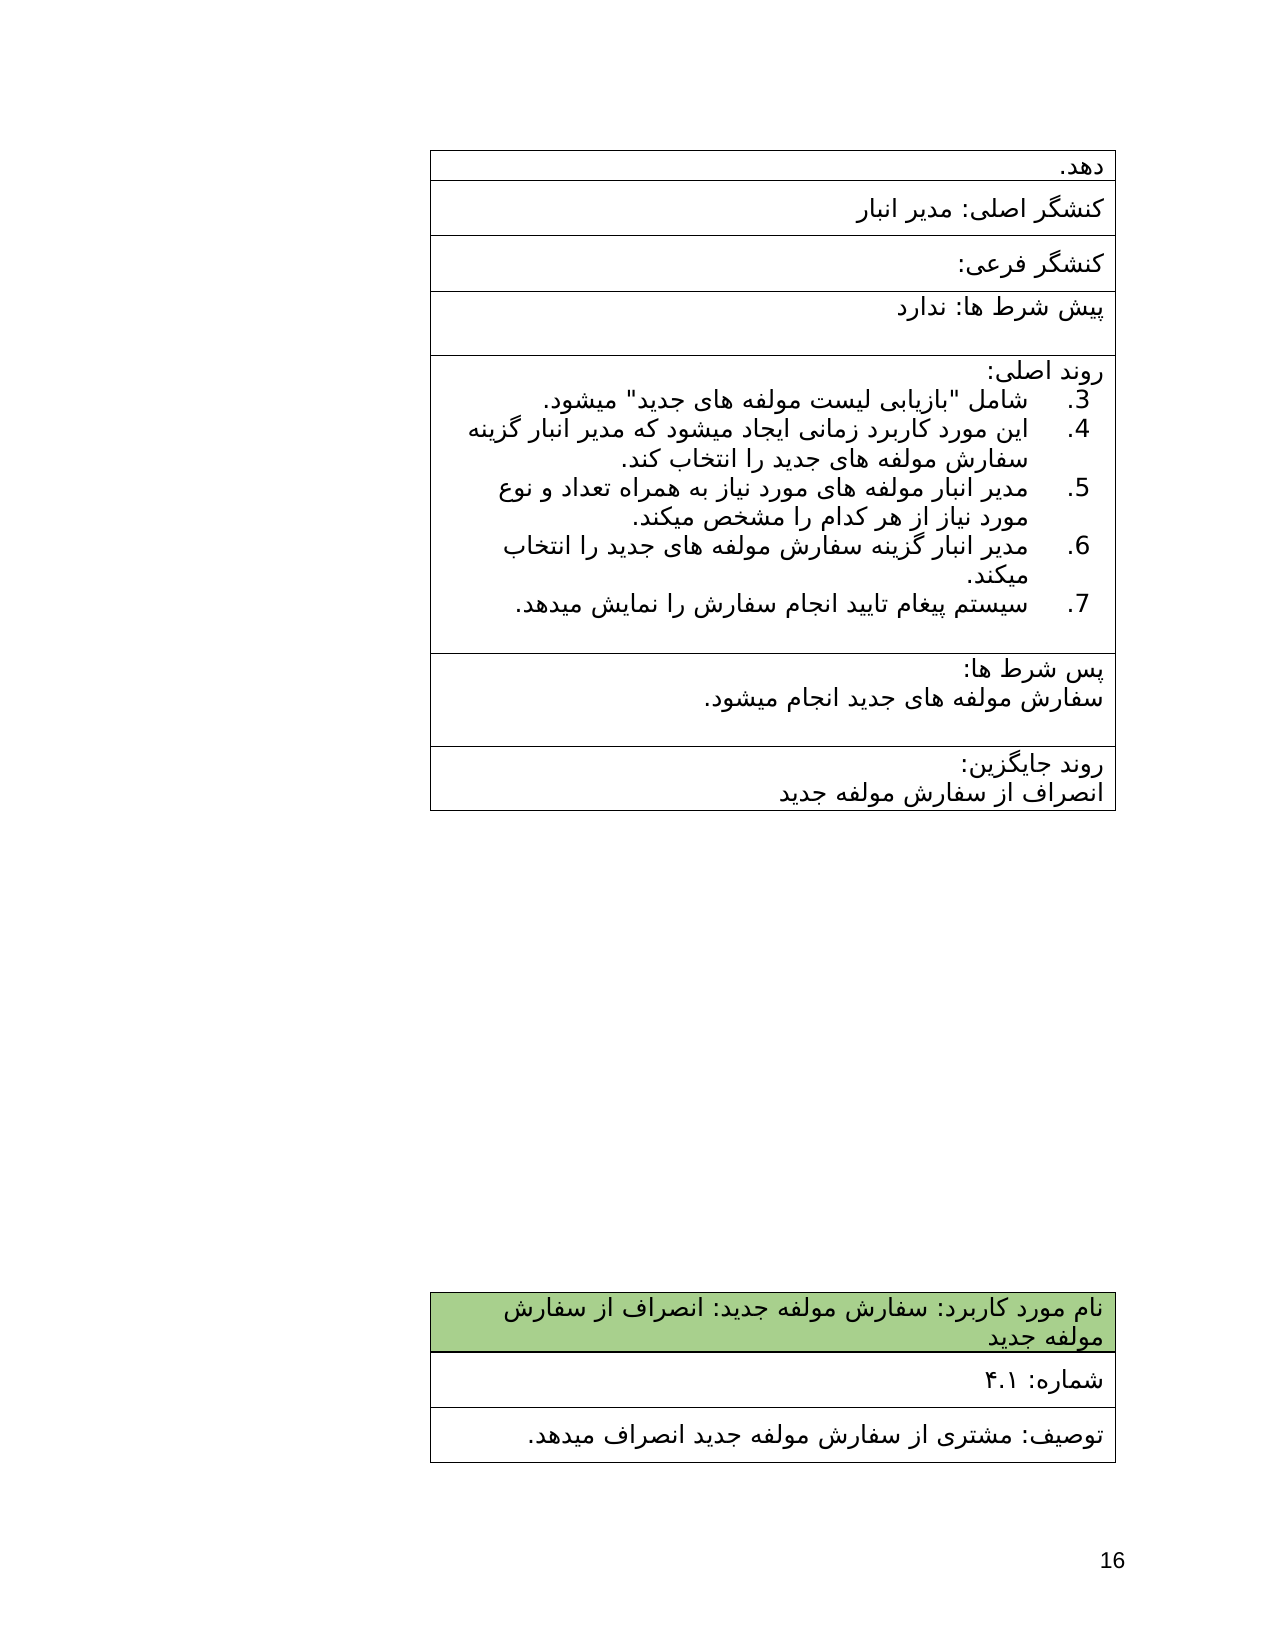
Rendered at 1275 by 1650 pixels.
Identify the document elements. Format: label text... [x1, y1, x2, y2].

table_cell کنشگر اصلی: مدیر انبار [431, 181, 1115, 235]
table_cell کنشگر فرعی: [431, 236, 1115, 291]
table_cell توصیف: مشتری از سفارش مولفه جدید انصراف میدهد. [431, 1408, 1115, 1462]
table_header نام مورد کاربرد: سفارش مولفه جدید: انصراف از سفارش مولفه جدید [431, 1293, 1115, 1351]
table_cell پیش شرط ها: ندارد [431, 292, 1115, 355]
table_cell شماره: ۴.۱ [431, 1353, 1115, 1407]
table_cell روند جایگزین: انصراف از سفارش مولفه جدید [431, 747, 1115, 810]
table_cell پس شرط ها: سفارش مولفه های جدید انجام میشود. [431, 654, 1115, 746]
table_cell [431, 151, 1115, 180]
table_cell روند اصلی: شامل "بازیابی لیست مولفه های جدید" میشود. این مورد کاربرد زمانی ایجاد میشود که مدیر انبار گزینه سفارش مولفه های جدید را انتخاب کند. مدیر انبار مولفه های مورد نیاز به همراه تعداد و نوع مورد نیاز از هر کدام را مشخص میکند. مدیر انبار گزینه سفارش مولفه های جدید را انتخاب میکند. سیستم پیغام تایید انجام سفارش را نمایش میدهد. [431, 356, 1115, 653]
